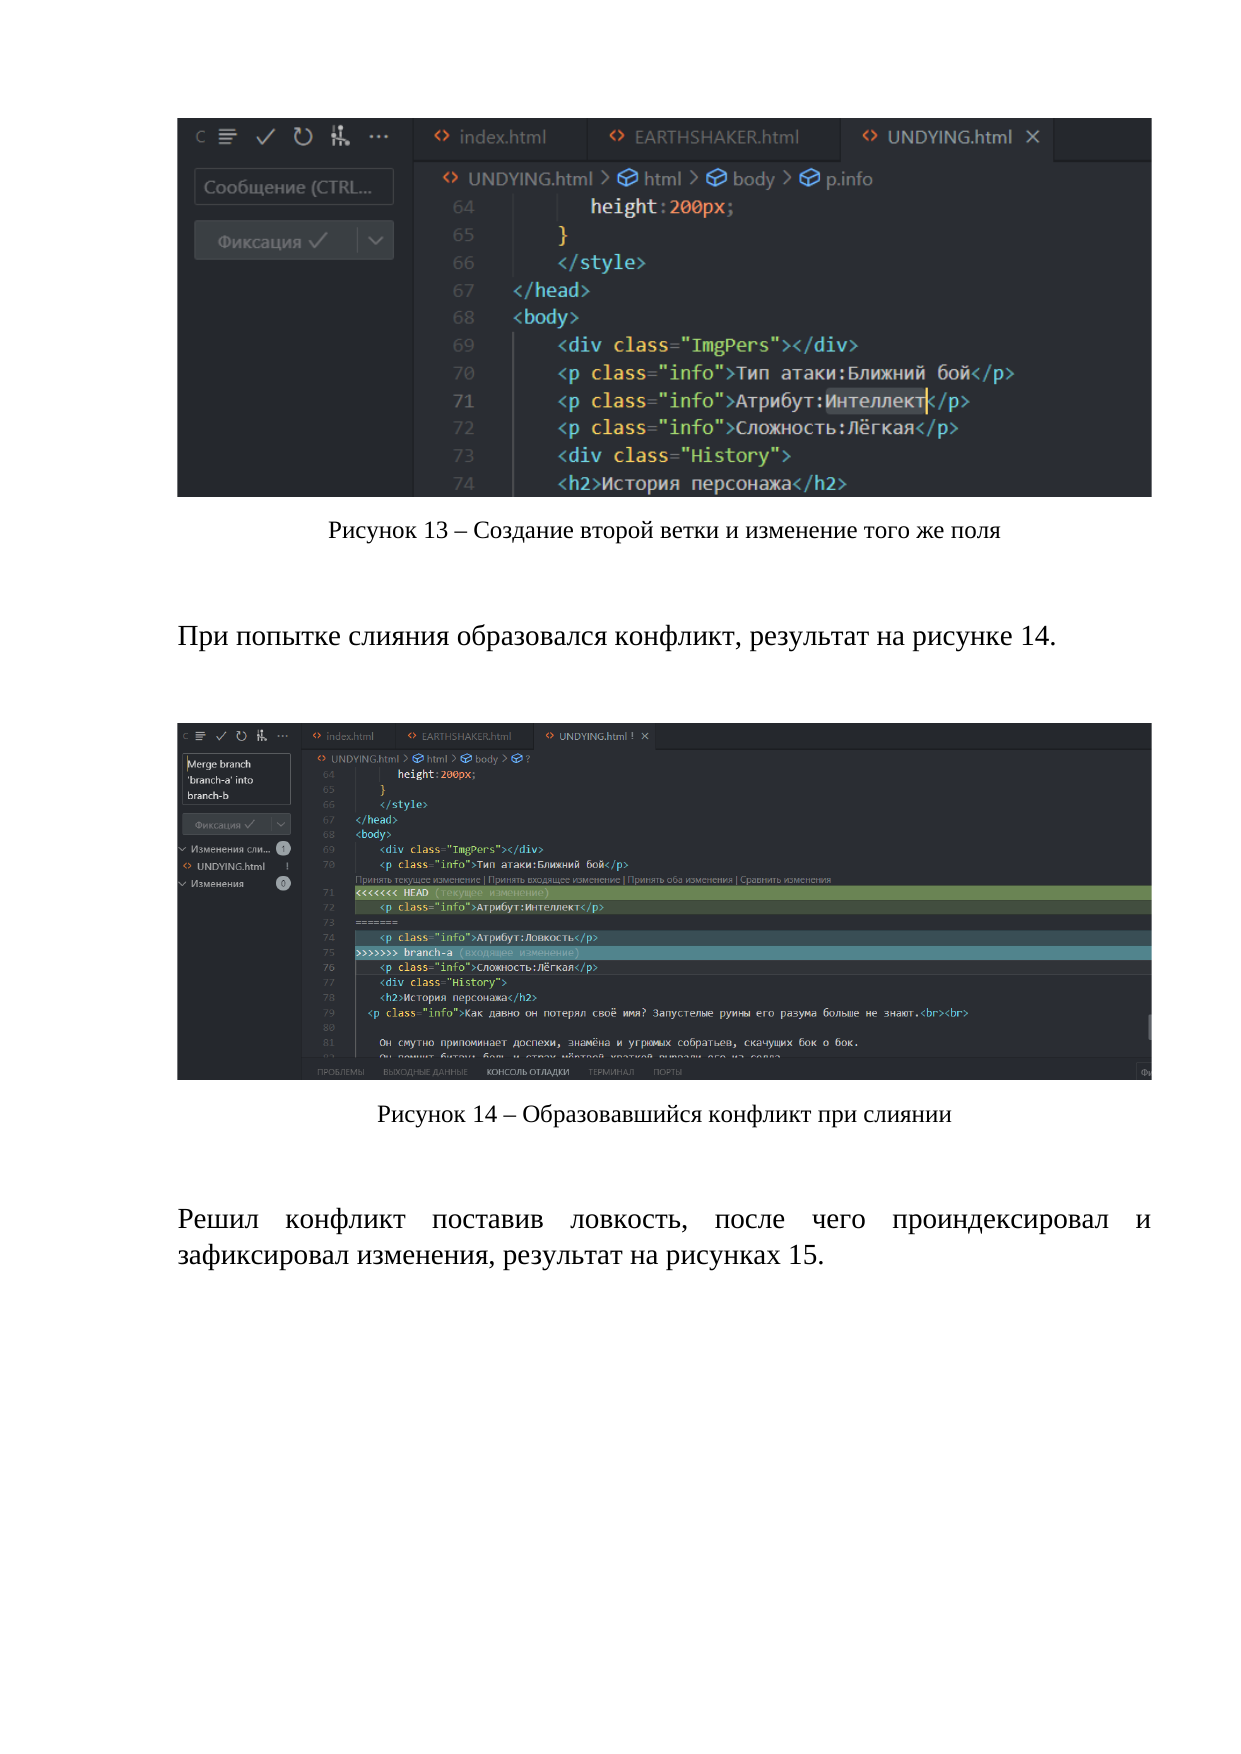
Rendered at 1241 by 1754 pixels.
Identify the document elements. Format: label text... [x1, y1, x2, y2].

picture [177, 118, 1152, 497]
text При попытке слияния образовался конфликт, результат на рисунке 14. [177, 618, 1152, 652]
text Решил конфликт поставив ловкость, после чего проиндексировал и зафиксировал изменения, результат на рисунках 15. [177, 1201, 1152, 1271]
picture [177, 723, 1152, 1080]
